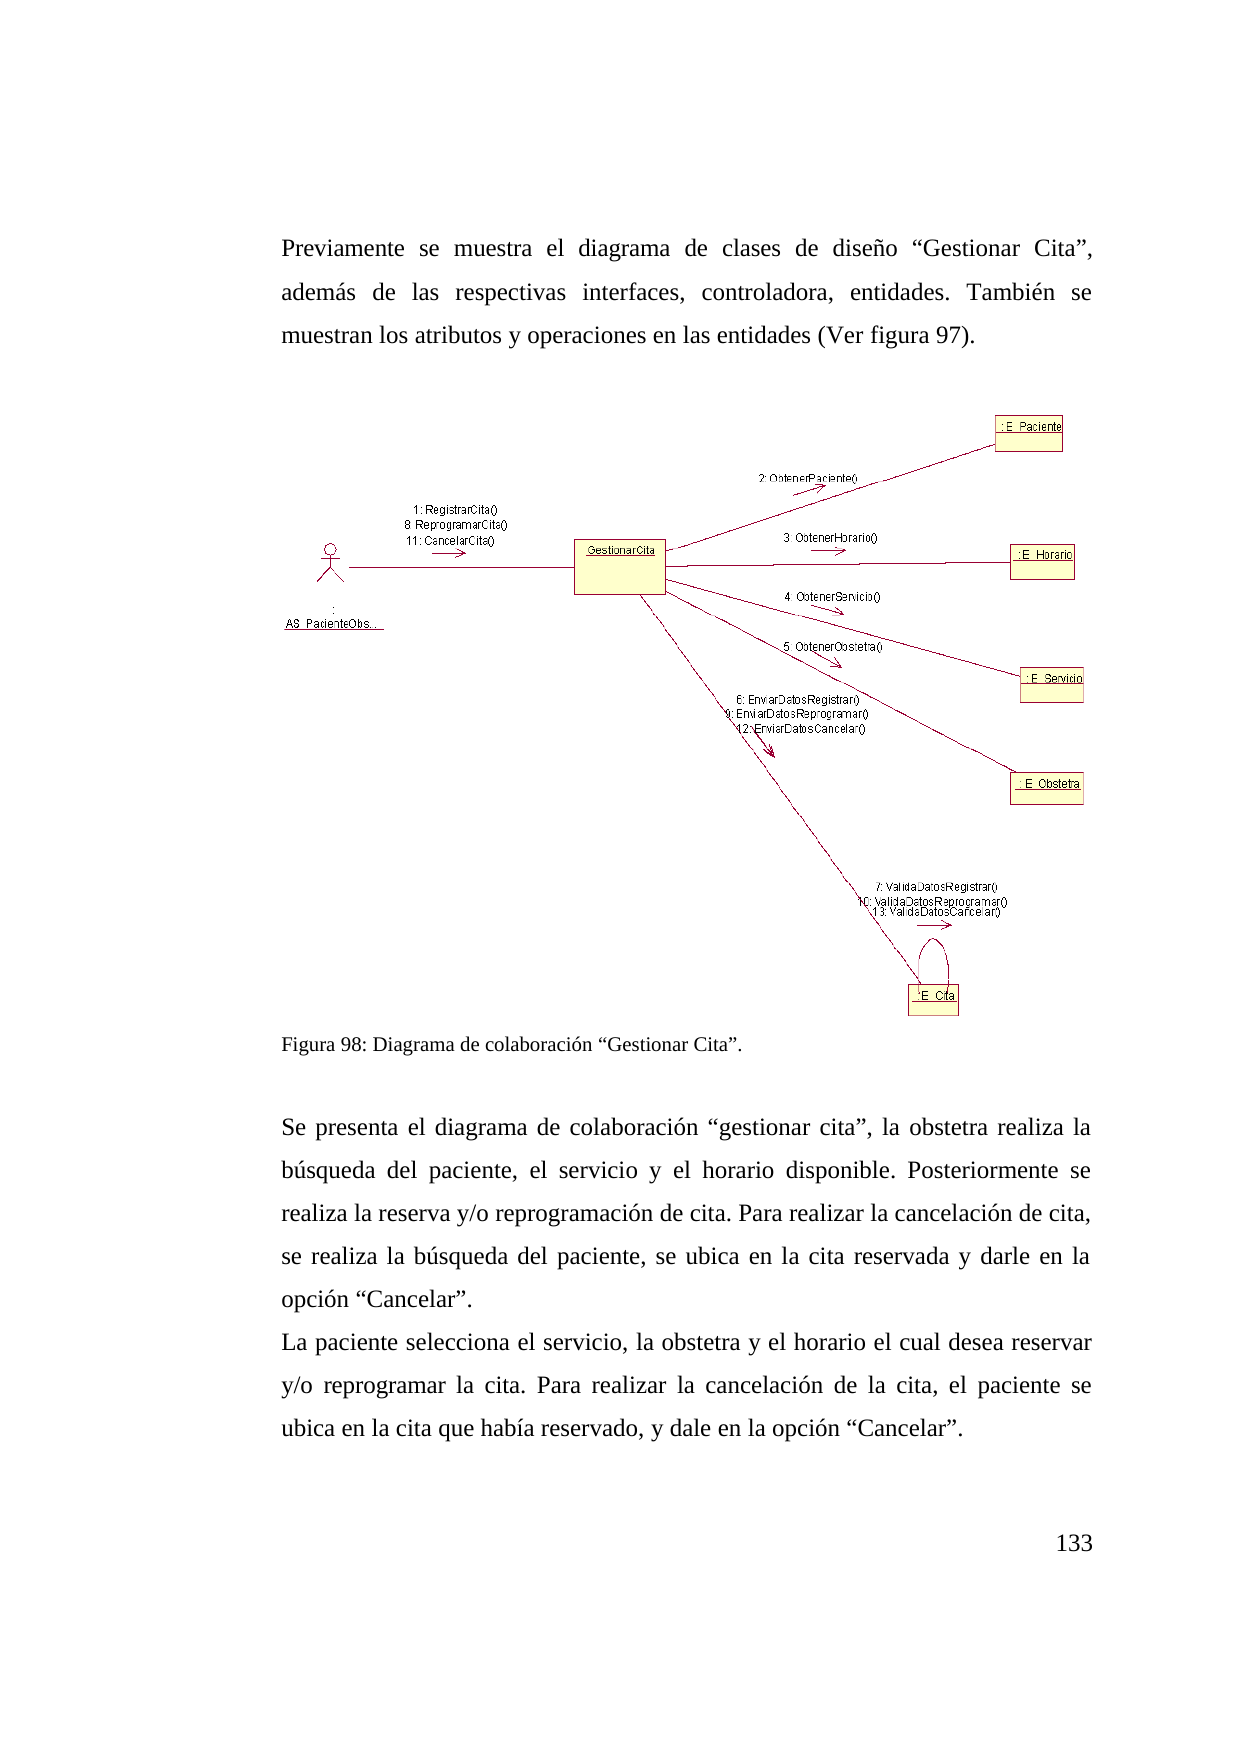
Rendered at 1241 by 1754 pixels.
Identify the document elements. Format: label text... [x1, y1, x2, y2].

text La paciente selecciona el servicio, la obstetra y el horario el cual desea reservar y/o reprogramar la cita. Para realizar la cancelación de la cita, el paciente se ubica en la cita que había reservado, y dale en la opción “Cancelar”. [281, 1327, 1092, 1442]
text Se presenta el diagrama de colaboración “gestionar cita”, la obstetra realiza la búsqueda del paciente, el servicio y el horario disponible. Posteriormente se realiza la reserva y/o reprogramación de cita. Para realizar la cancelación de cita, se realiza la búsqueda del paciente, se ubica en la cita reservada y darle en la opción “Cancelar”. [281, 1112, 1092, 1313]
picture [284, 415, 1084, 1016]
text Previamente se muestra el diagrama de clases de diseño “Gestionar Cita”, además de las respectivas interfaces, controladora, entidades. También se muestran los atributos y operaciones en las entidades (Ver figura 97). [281, 233, 1093, 349]
